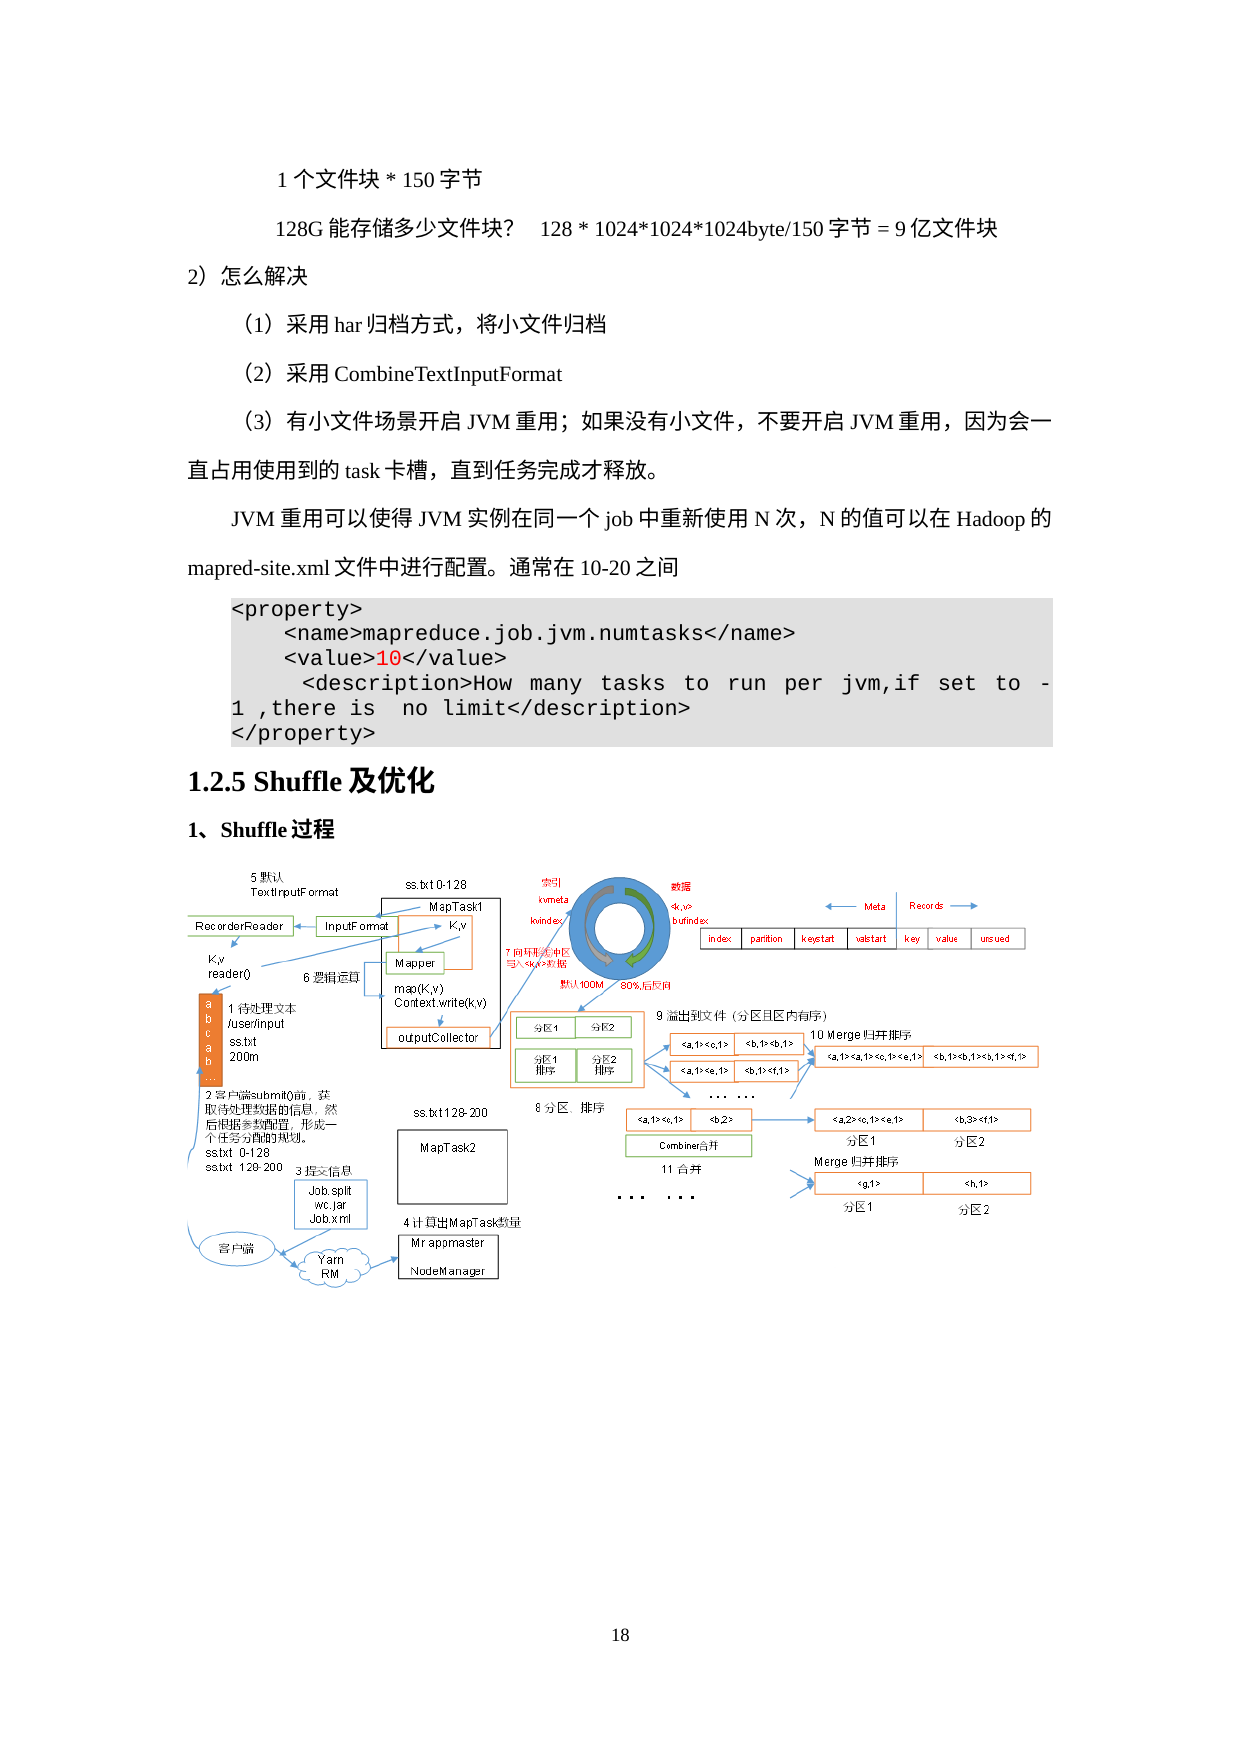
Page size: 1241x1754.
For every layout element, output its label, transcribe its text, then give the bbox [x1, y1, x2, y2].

text <value>10</value> [231, 647, 1053, 672]
text <name>mapreduce.job.jvm.numtasks</name> [231, 623, 1053, 647]
subtitle 1.2.5 Shuffle及优化 [187, 747, 1053, 812]
text 128G能存储多少文件块？ 128 * 1024*1024*1024byte/150字节 = 9亿文件块 [230, 210, 1053, 243]
text （3）有小文件场景开启JVM重用；如果没有小文件，不要开启JVM重用，因为会一直占用使用到的task卡槽，直到任务完成才释放。 [187, 404, 1053, 485]
text （1）采用har归档方式，将小文件归档 [187, 307, 1053, 339]
text （2）采用CombineTextInputFormat [187, 355, 1053, 388]
text <property> [231, 598, 1053, 623]
text </property> [231, 722, 1053, 747]
picture [187, 860, 1053, 1304]
text 2）怎么解决 [187, 259, 1053, 291]
text 1、Shuffle过程 [187, 812, 1053, 844]
text 1 个文件块 * 150字节 [231, 162, 1053, 194]
text JVM重用可以使得JVM实例在同一个job中重新使用N次，N的值可以在Hadoop的mapred-site.xml文件中进行配置。通常在10-20之间 [187, 501, 1053, 582]
text <description>How many tasks to run per jvm,if set to -1 ,there is no limit</description> [231, 672, 1053, 722]
